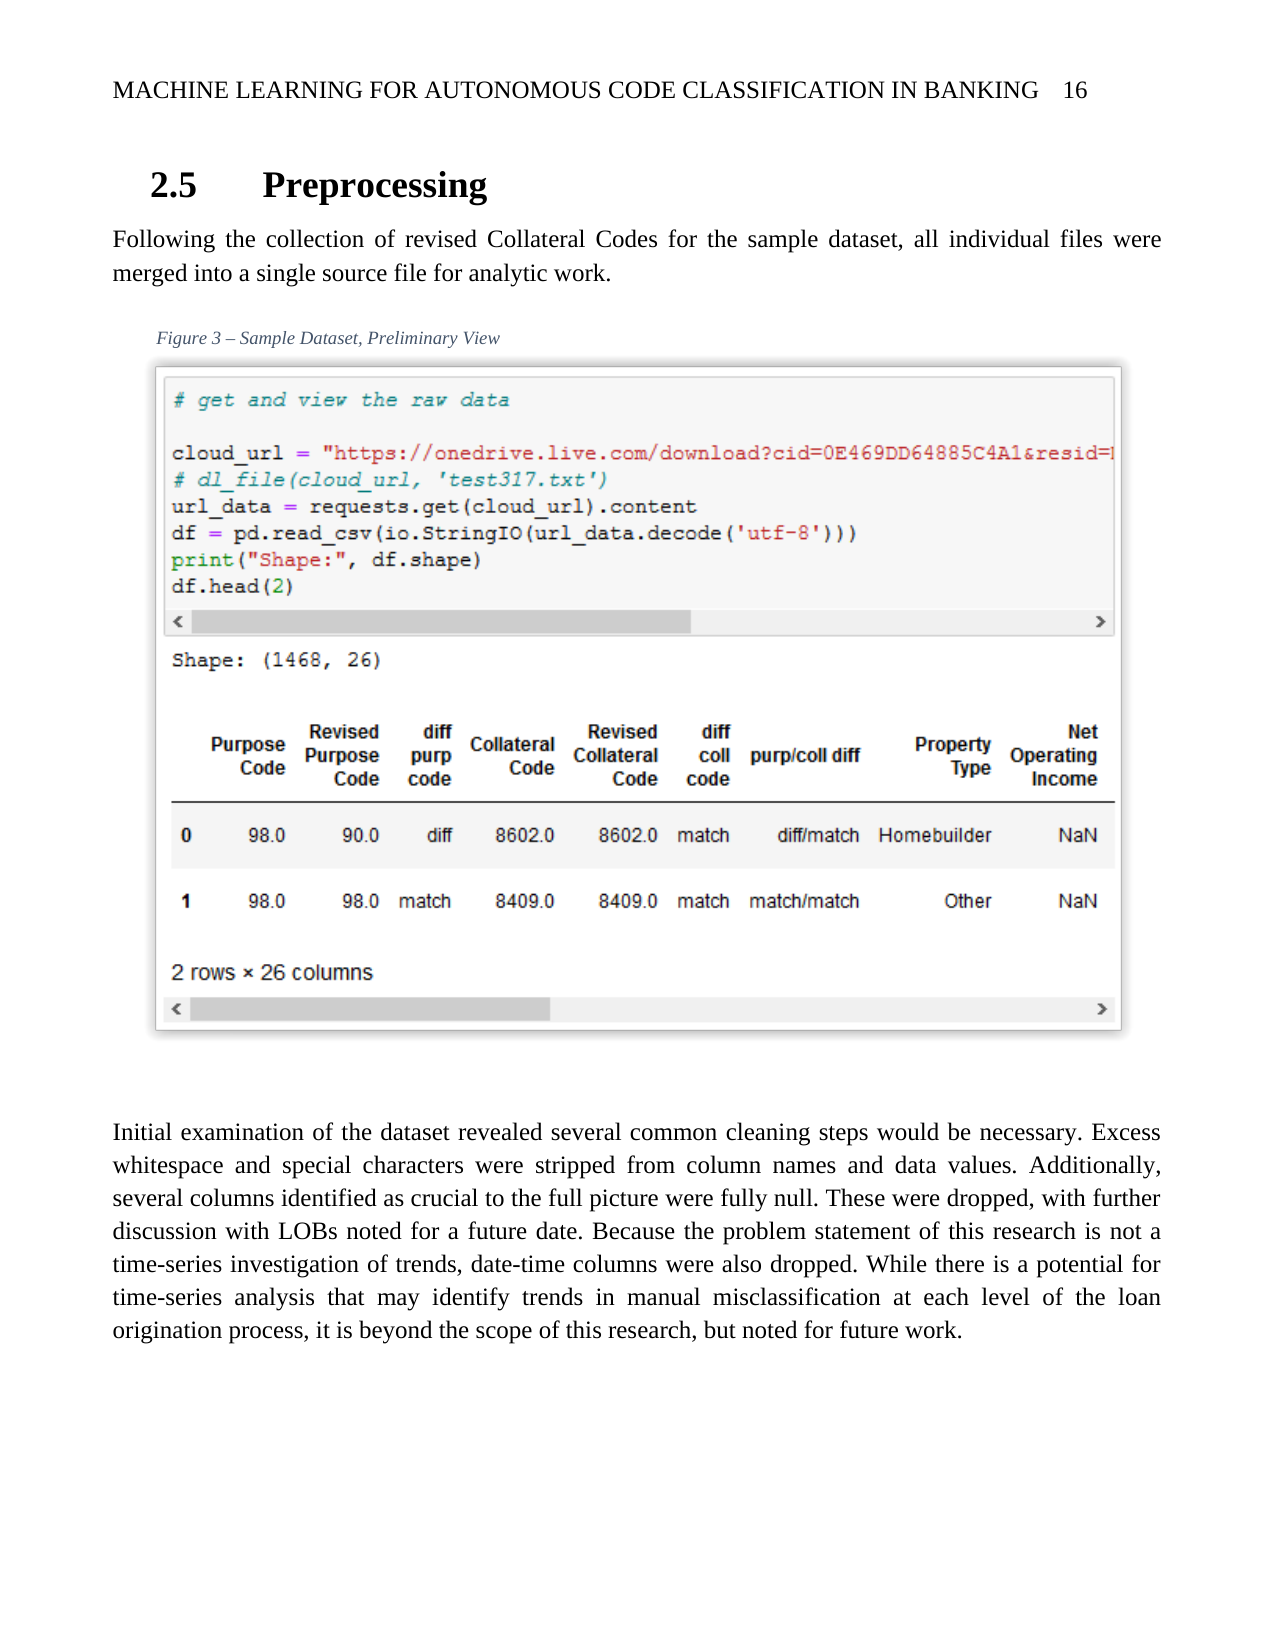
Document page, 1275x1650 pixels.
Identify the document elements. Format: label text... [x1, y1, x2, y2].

text Initial examination of the dataset revealed several common cleaning steps would be necessary. Excess whitespace and special characters were stripped from column names and data values. Additionally, several columns identified as crucial to the full picture were fully null. These were dropped, with further discussion with LOBs noted for a future date. Because the problem statement of this research is not a time-series investigation of trends, date-time columns were also dropped. While there is a potential for time-series analysis that may identify trends in manual misclassification at each level of the loan origination process, it is beyond the scope of this research, but noted for future work. [112, 1117, 1162, 1344]
text Following the collection of revised Collateral Codes for the sample dataset, all individual files were merged into a single source file for analytic work. [112, 224, 1162, 286]
subtitle Preprocessing [150, 162, 1162, 206]
picture [142, 353, 1134, 1043]
